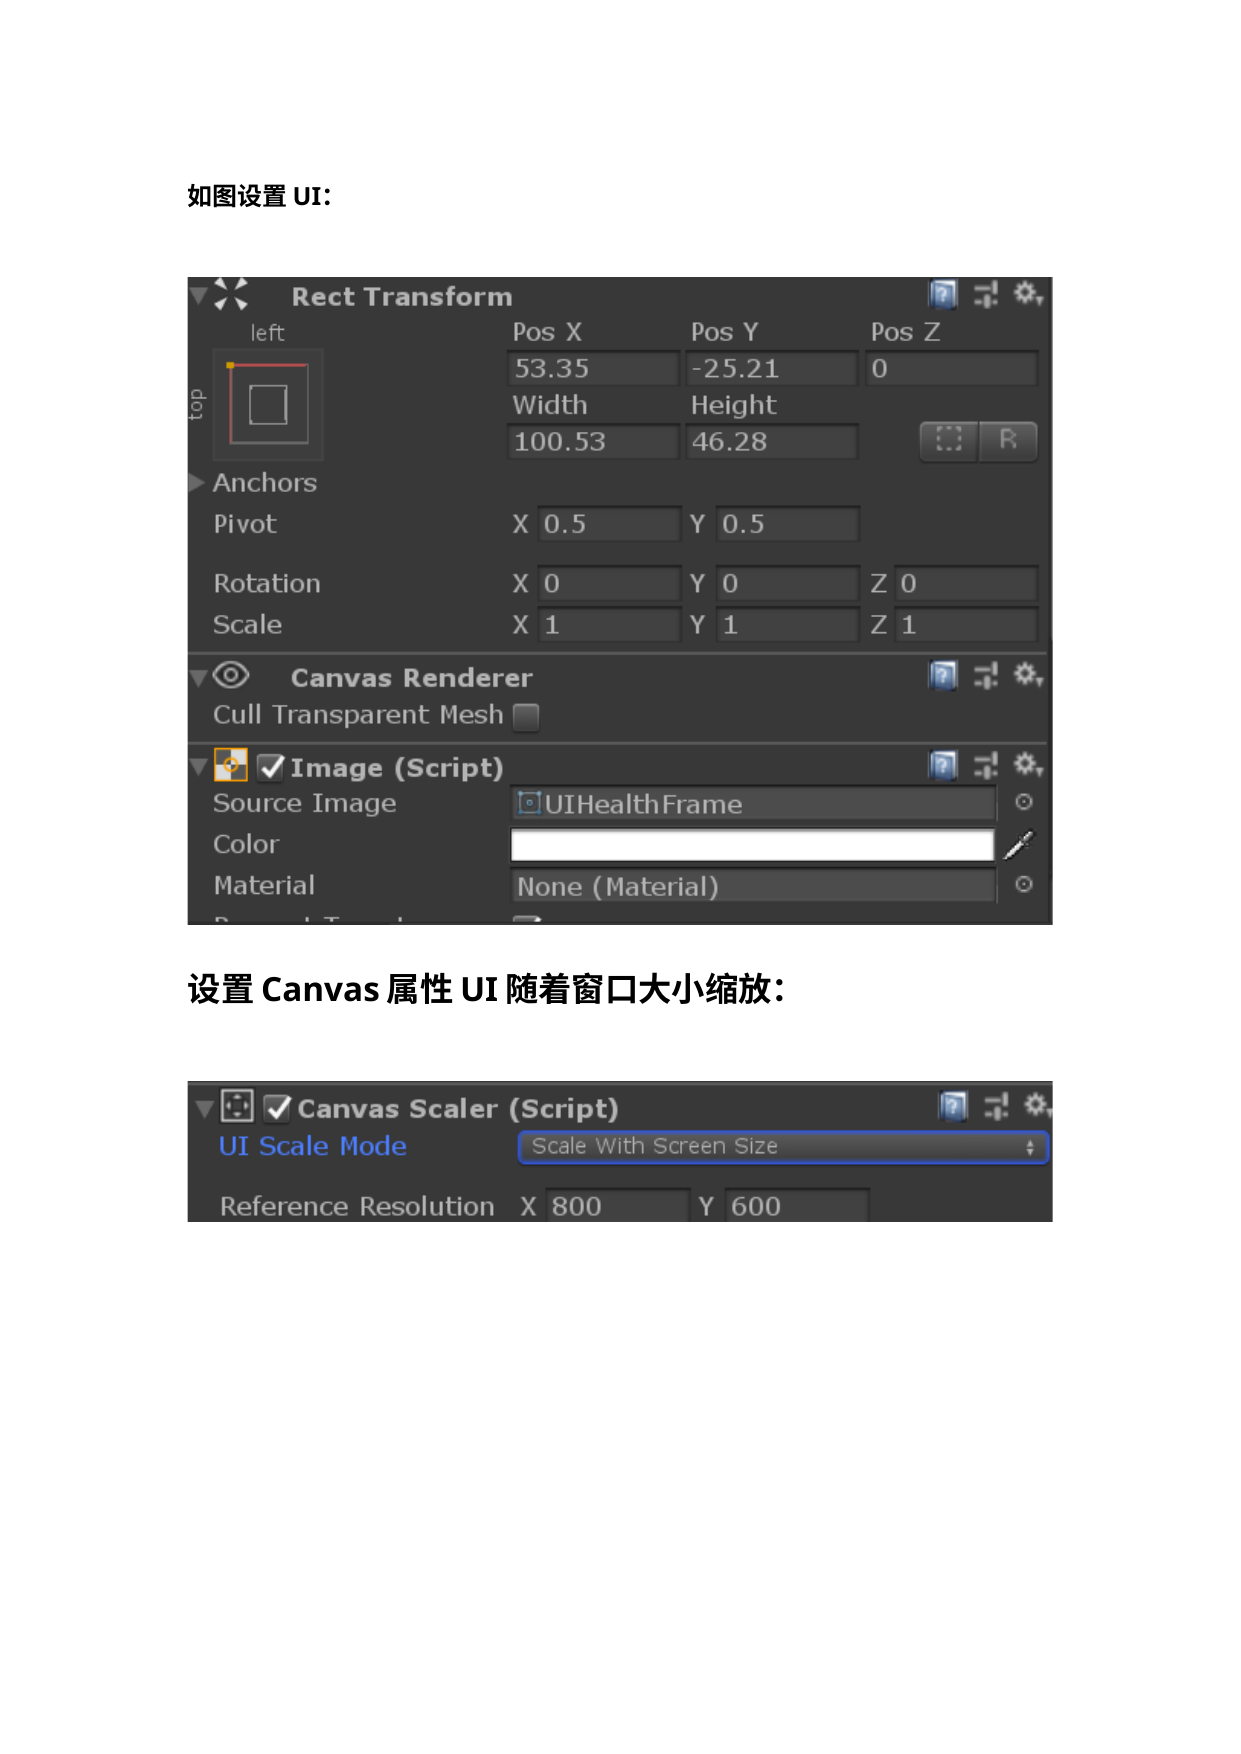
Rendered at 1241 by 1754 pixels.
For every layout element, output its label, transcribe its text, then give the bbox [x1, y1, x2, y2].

subtitle 如图设置UI： [187, 162, 1053, 227]
picture [187, 1081, 1053, 1222]
subtitle 设置Canvas属性UI随着窗口大小缩放： [187, 954, 1053, 1019]
picture [187, 277, 1053, 925]
